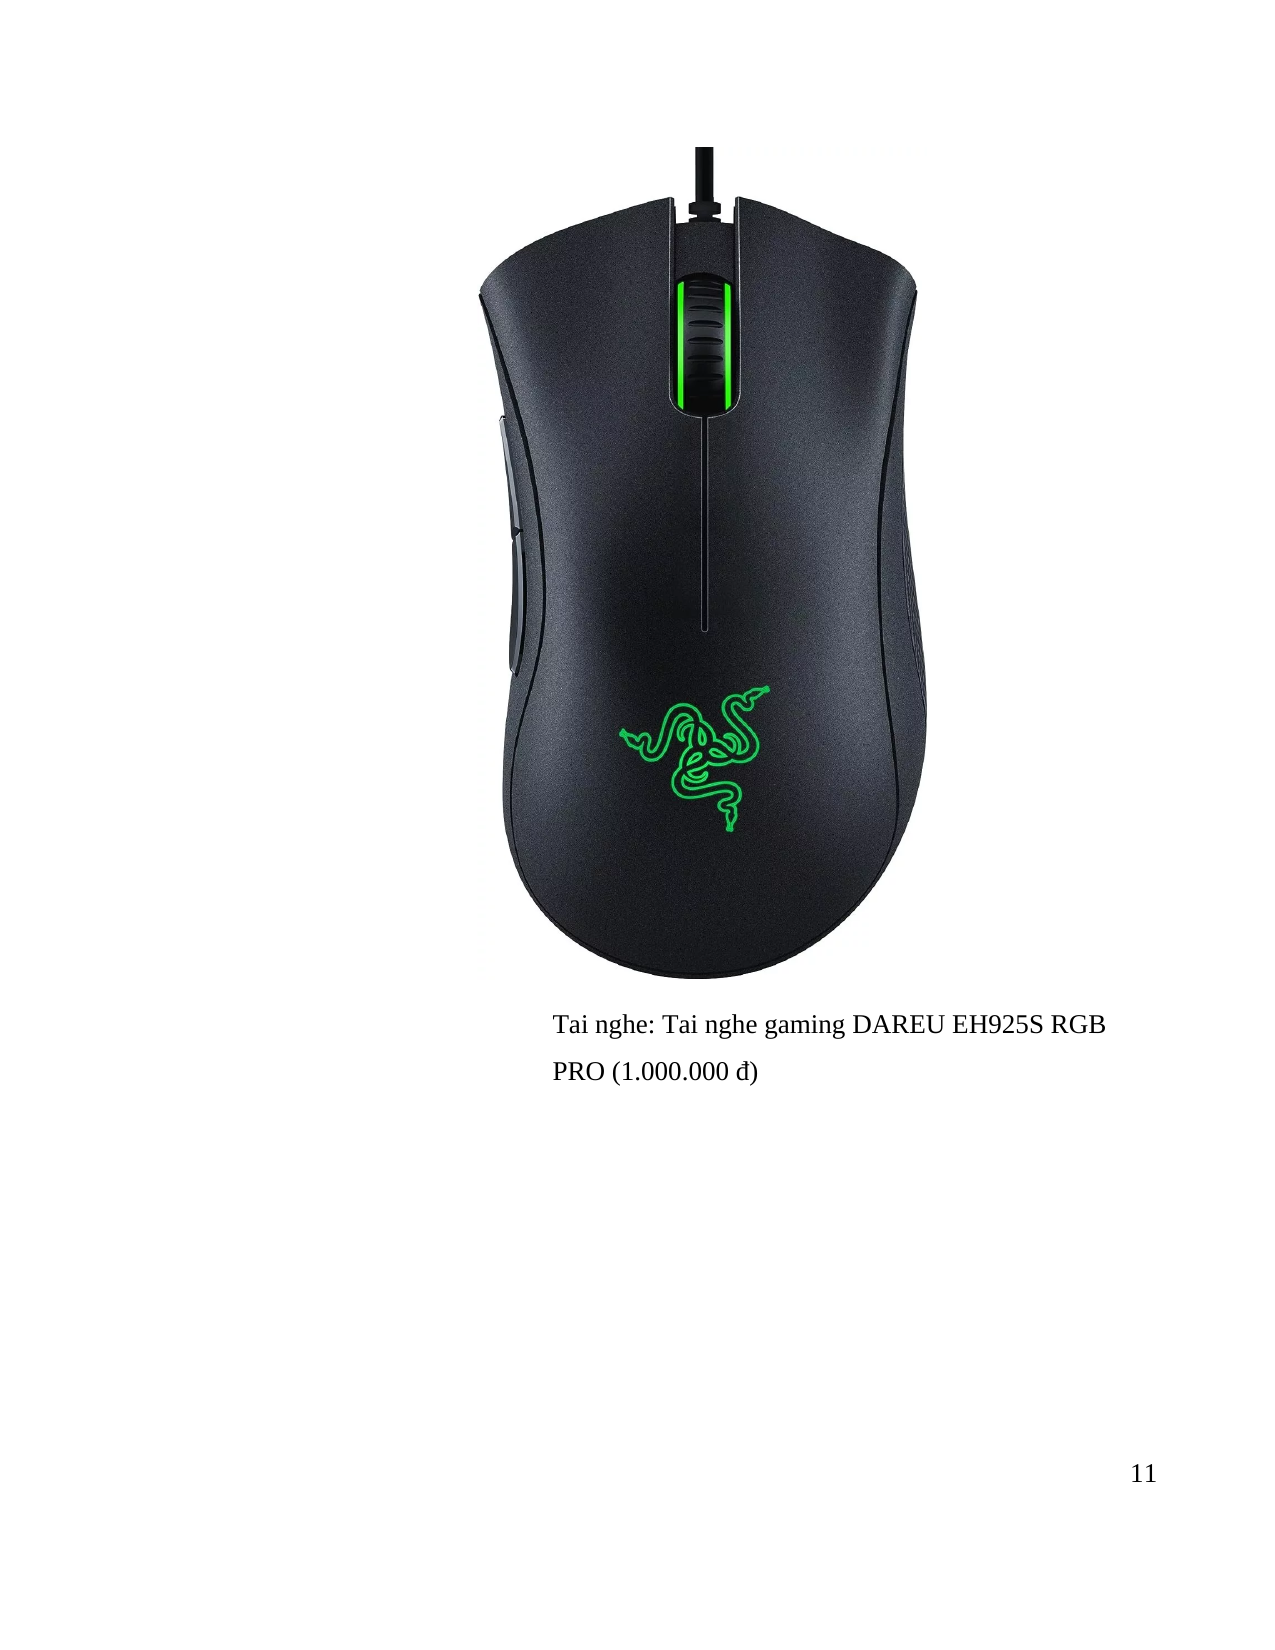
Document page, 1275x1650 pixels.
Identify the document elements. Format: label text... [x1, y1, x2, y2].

picture [477, 147, 928, 980]
list Tai nghe: Tai nghe gaming DAREU EH925S RGB PRO (1.000.000 đ) [552, 1008, 1157, 1086]
